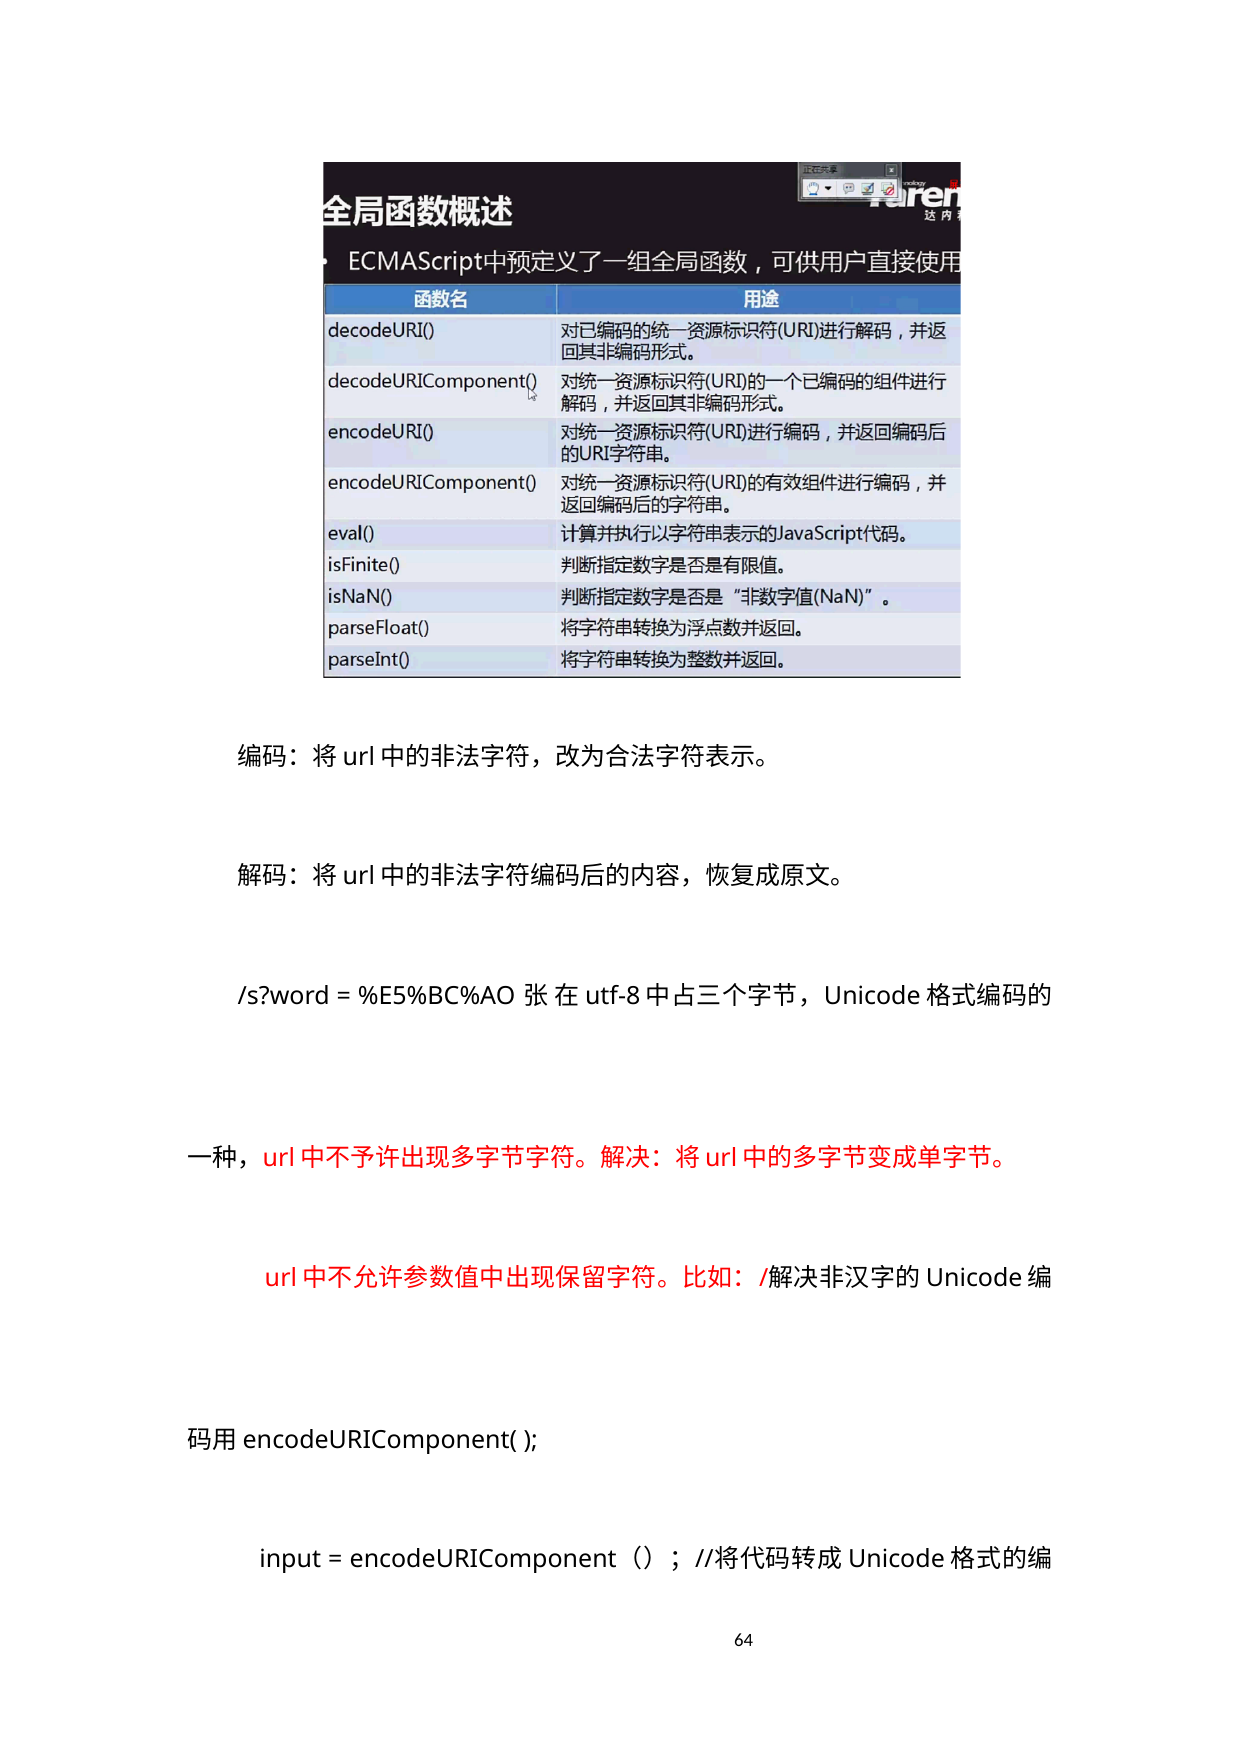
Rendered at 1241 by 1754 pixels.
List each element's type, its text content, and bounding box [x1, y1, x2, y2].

text /s?word = %E5%BC%AO 张 在utf-8中占三个字节，Unicode格式编码的一种，url中不予许出现多字节字符。解决：将url中的多字节变成单字节。 [187, 961, 1053, 1188]
picture [323, 162, 961, 678]
text url中不允许参数值中出现保留字符。比如：/解决非汉字的Unicode编码用encodeURIComponent( ); [187, 1243, 1053, 1470]
text 解码：将url中的非法字符编码后的内容，恢复成原文。 [187, 841, 1053, 906]
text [187, 1524, 1053, 1589]
text 编码：将url中的非法字符，改为合法字符表示。 [187, 722, 1053, 787]
